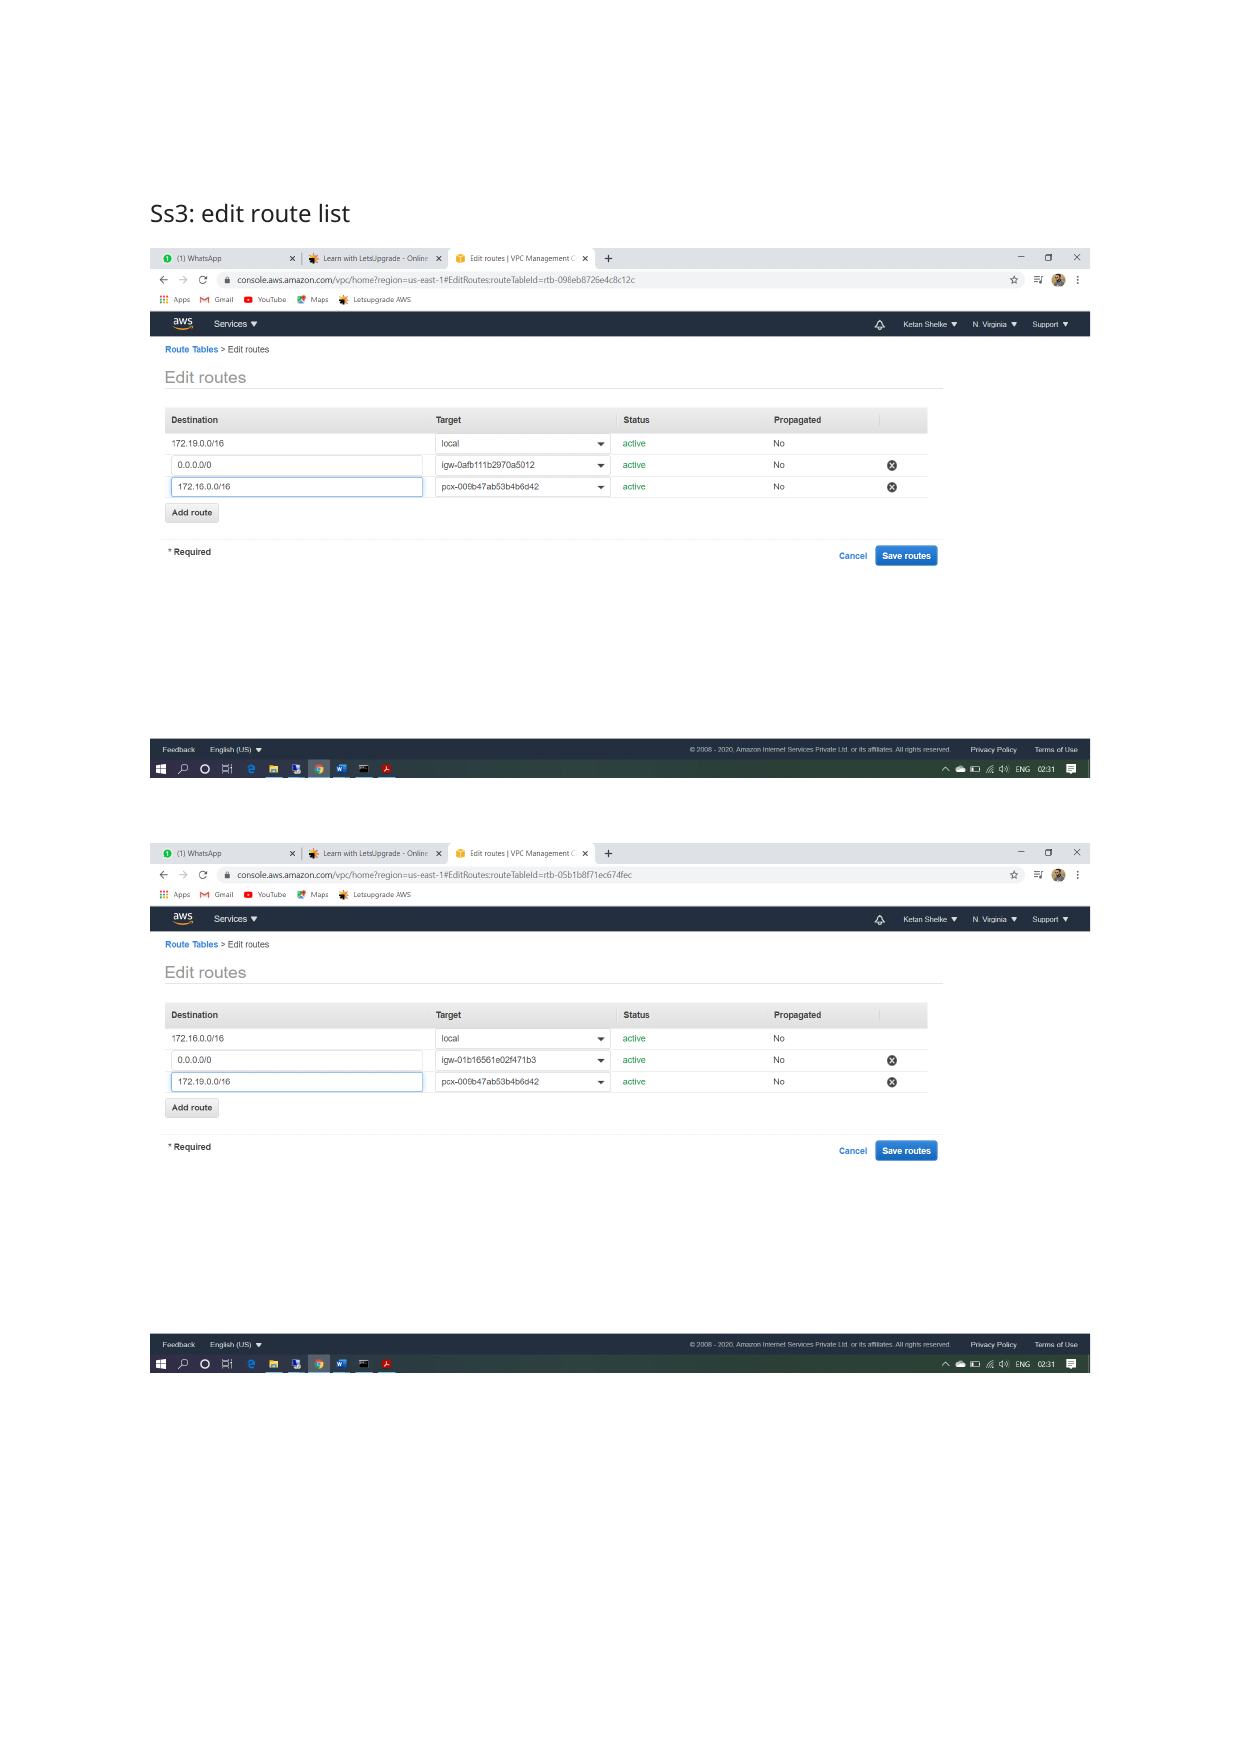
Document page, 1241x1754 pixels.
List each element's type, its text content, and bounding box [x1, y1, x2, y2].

picture [150, 248, 1091, 778]
picture [150, 843, 1091, 1373]
text Ss3: edit route list [150, 197, 1090, 229]
